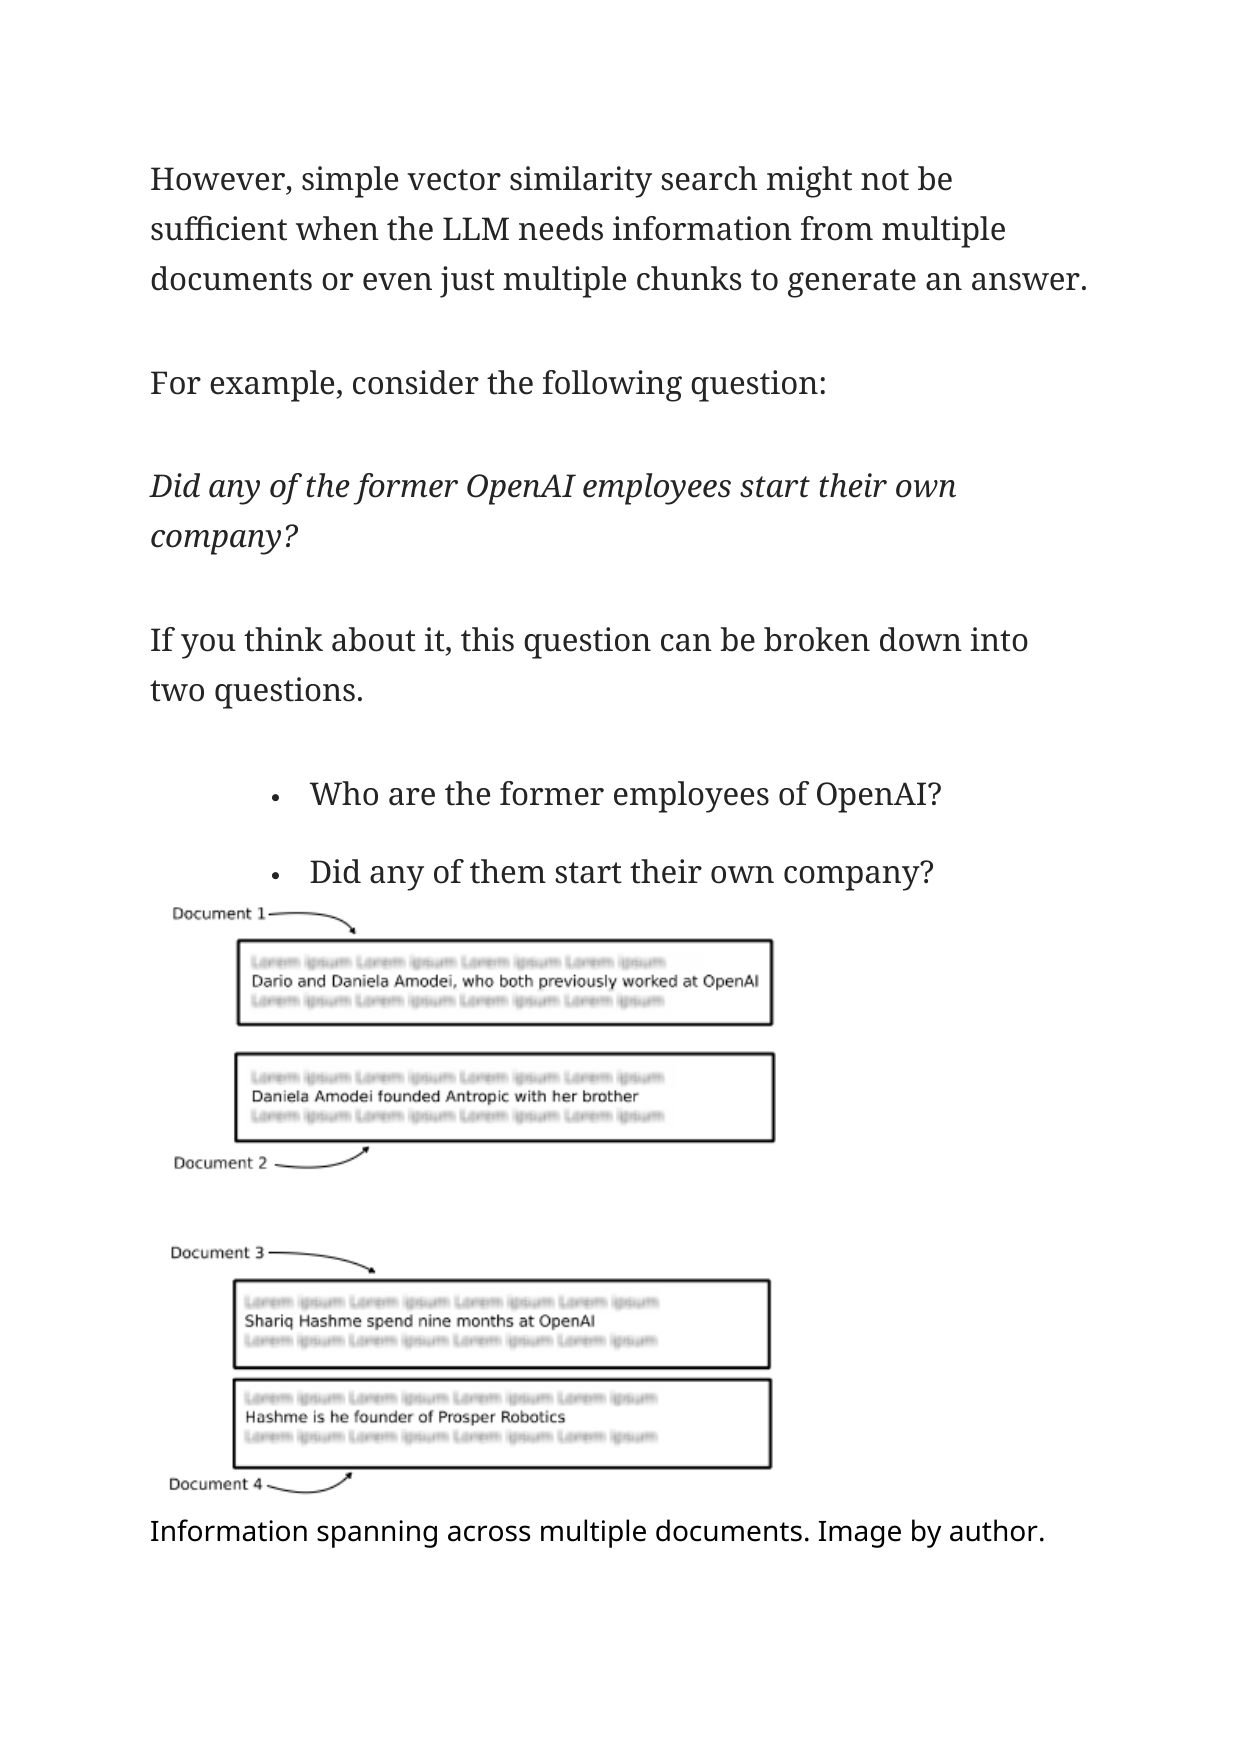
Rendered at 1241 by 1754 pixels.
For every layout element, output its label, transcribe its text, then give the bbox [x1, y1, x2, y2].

text If you think about it, this question can be broken down into two questions. [150, 611, 1090, 711]
text For example, consider the following question: [150, 353, 1090, 403]
text Did any of the former OpenAI employees start their own company? [150, 457, 1090, 557]
text However, simple vector similarity search might not be sufficient when the LLM needs information from multiple documents or even just multiple chunks to generate an answer. [150, 150, 1090, 300]
text Information spanning across multiple documents. Image by author. [150, 1511, 1090, 1550]
list Did any of them start their own company? [272, 843, 1090, 893]
picture [150, 892, 848, 1512]
list Who are the former employees of OpenAI? [272, 764, 1090, 814]
